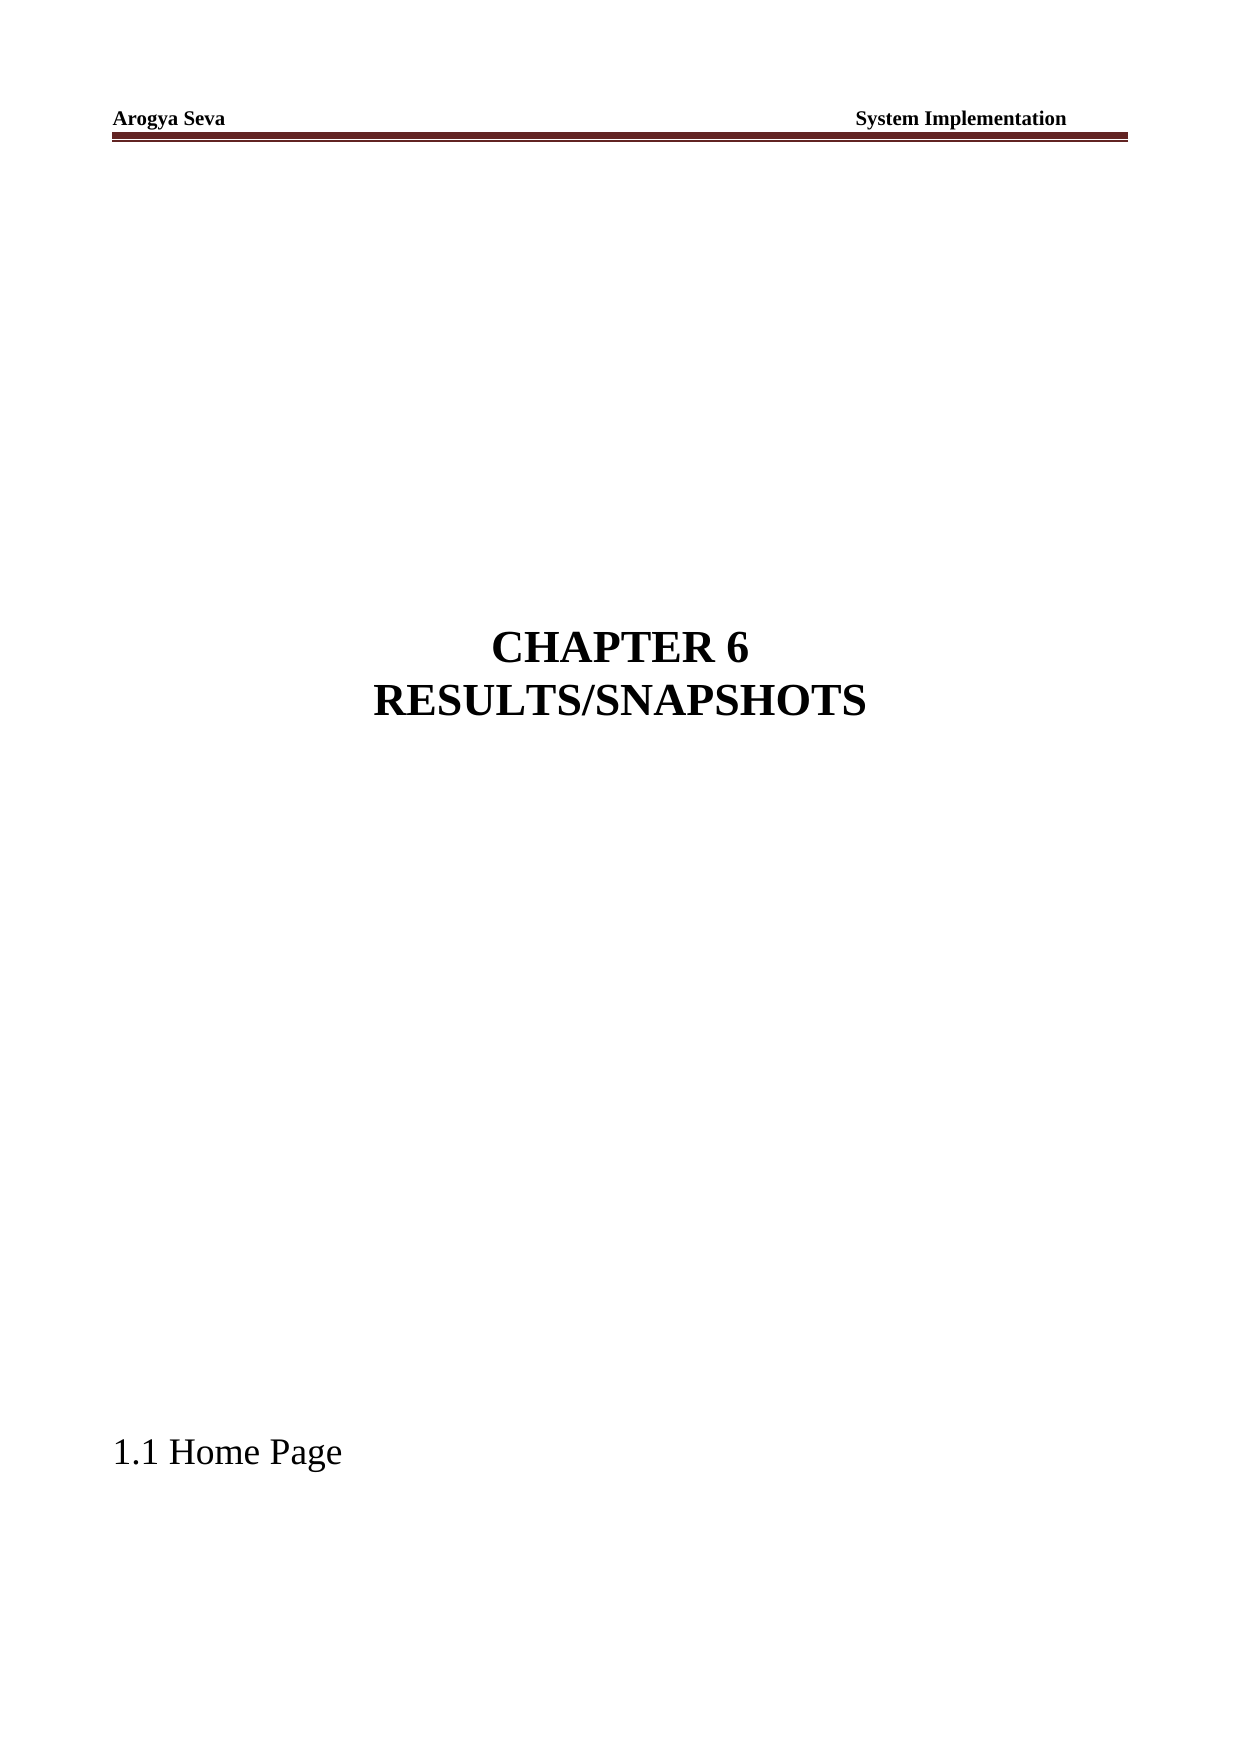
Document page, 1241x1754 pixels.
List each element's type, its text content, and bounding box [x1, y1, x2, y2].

text RESULTS/SNAPSHOTS [112, 672, 1128, 725]
text CHAPTER 6 [112, 619, 1128, 672]
text 1.1 Home Page [112, 1429, 1128, 1472]
